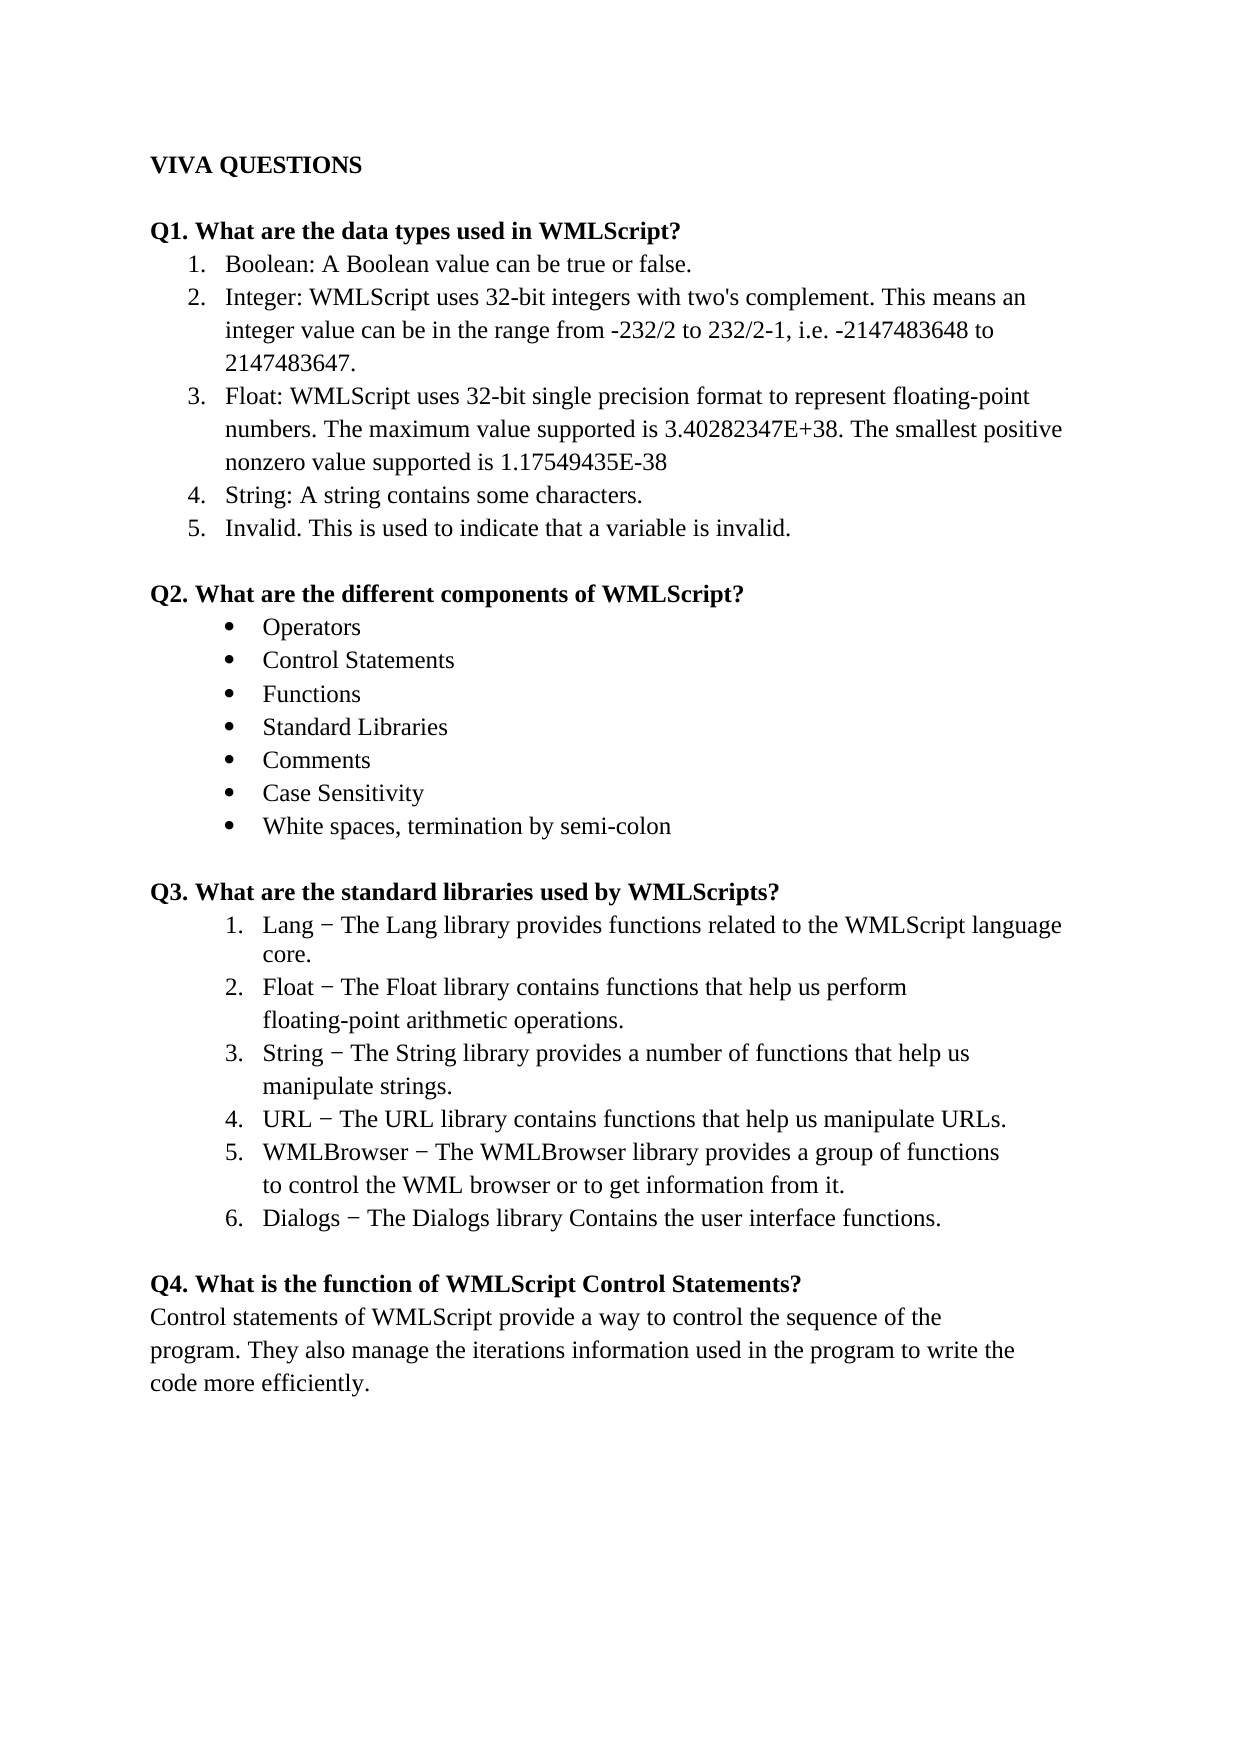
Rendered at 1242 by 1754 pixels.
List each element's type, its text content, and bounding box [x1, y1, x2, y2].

list String: A string contains some characters. [187, 480, 1114, 509]
text Q2. What are the different components of WMLScript? [150, 579, 1114, 608]
list White spaces, termination by semi-colon [225, 811, 1114, 839]
list Standard Libraries [225, 712, 1114, 740]
list Boolean: A Boolean value can be true or false. [187, 249, 1114, 278]
text Q3. What are the standard libraries used by WMLScripts? [150, 877, 1114, 906]
list Integer: WMLScript uses 32-bit integers with two's complement. This means an integer value can be in the range from -232/2 to 232/2-1, i.e. -2147483648 to 2147483647. [187, 282, 1051, 377]
list Operators [225, 612, 1114, 641]
text VIVA QUESTIONS [150, 150, 1114, 179]
text Control statements of WMLScript provide a way to control the sequence of the program. They also manage the iterations information used in the program to write the code more efficiently. [150, 1302, 1038, 1397]
list URL − The URL library contains functions that help us manipulate URLs. [225, 1104, 1114, 1133]
list Functions [225, 679, 1114, 707]
list Float: WMLScript uses 32-bit single precision format to represent floating-point numbers. The maximum value supported is 3.40282347E+38. The smallest positive nonzero value supported is 1.17549435E-38 [187, 381, 1078, 476]
list Control Statements [225, 646, 1114, 674]
list WMLBrowser − The WMLBrowser library provides a group of functions to control the WML browser or to get information from it. [225, 1137, 1013, 1199]
list Invalid. This is used to indicate that a variable is invalid. [187, 513, 1114, 542]
text Q1. What are the data types used in WMLScript? [150, 216, 1114, 245]
list Float − The Float library contains functions that help us perform floating-point arithmetic operations. [225, 972, 963, 1033]
text Q4. What is the function of WMLScript Control Statements? [150, 1269, 1114, 1298]
list String − The String library provides a number of functions that help us manipulate strings. [225, 1038, 999, 1099]
list Lang − The Lang library provides functions related to the WMLScript language core. [225, 910, 1114, 967]
list Comments [225, 745, 1114, 773]
list Case Sensitivity [225, 778, 1114, 807]
list Dialogs − The Dialogs library Contains the user interface functions. [225, 1203, 1114, 1232]
